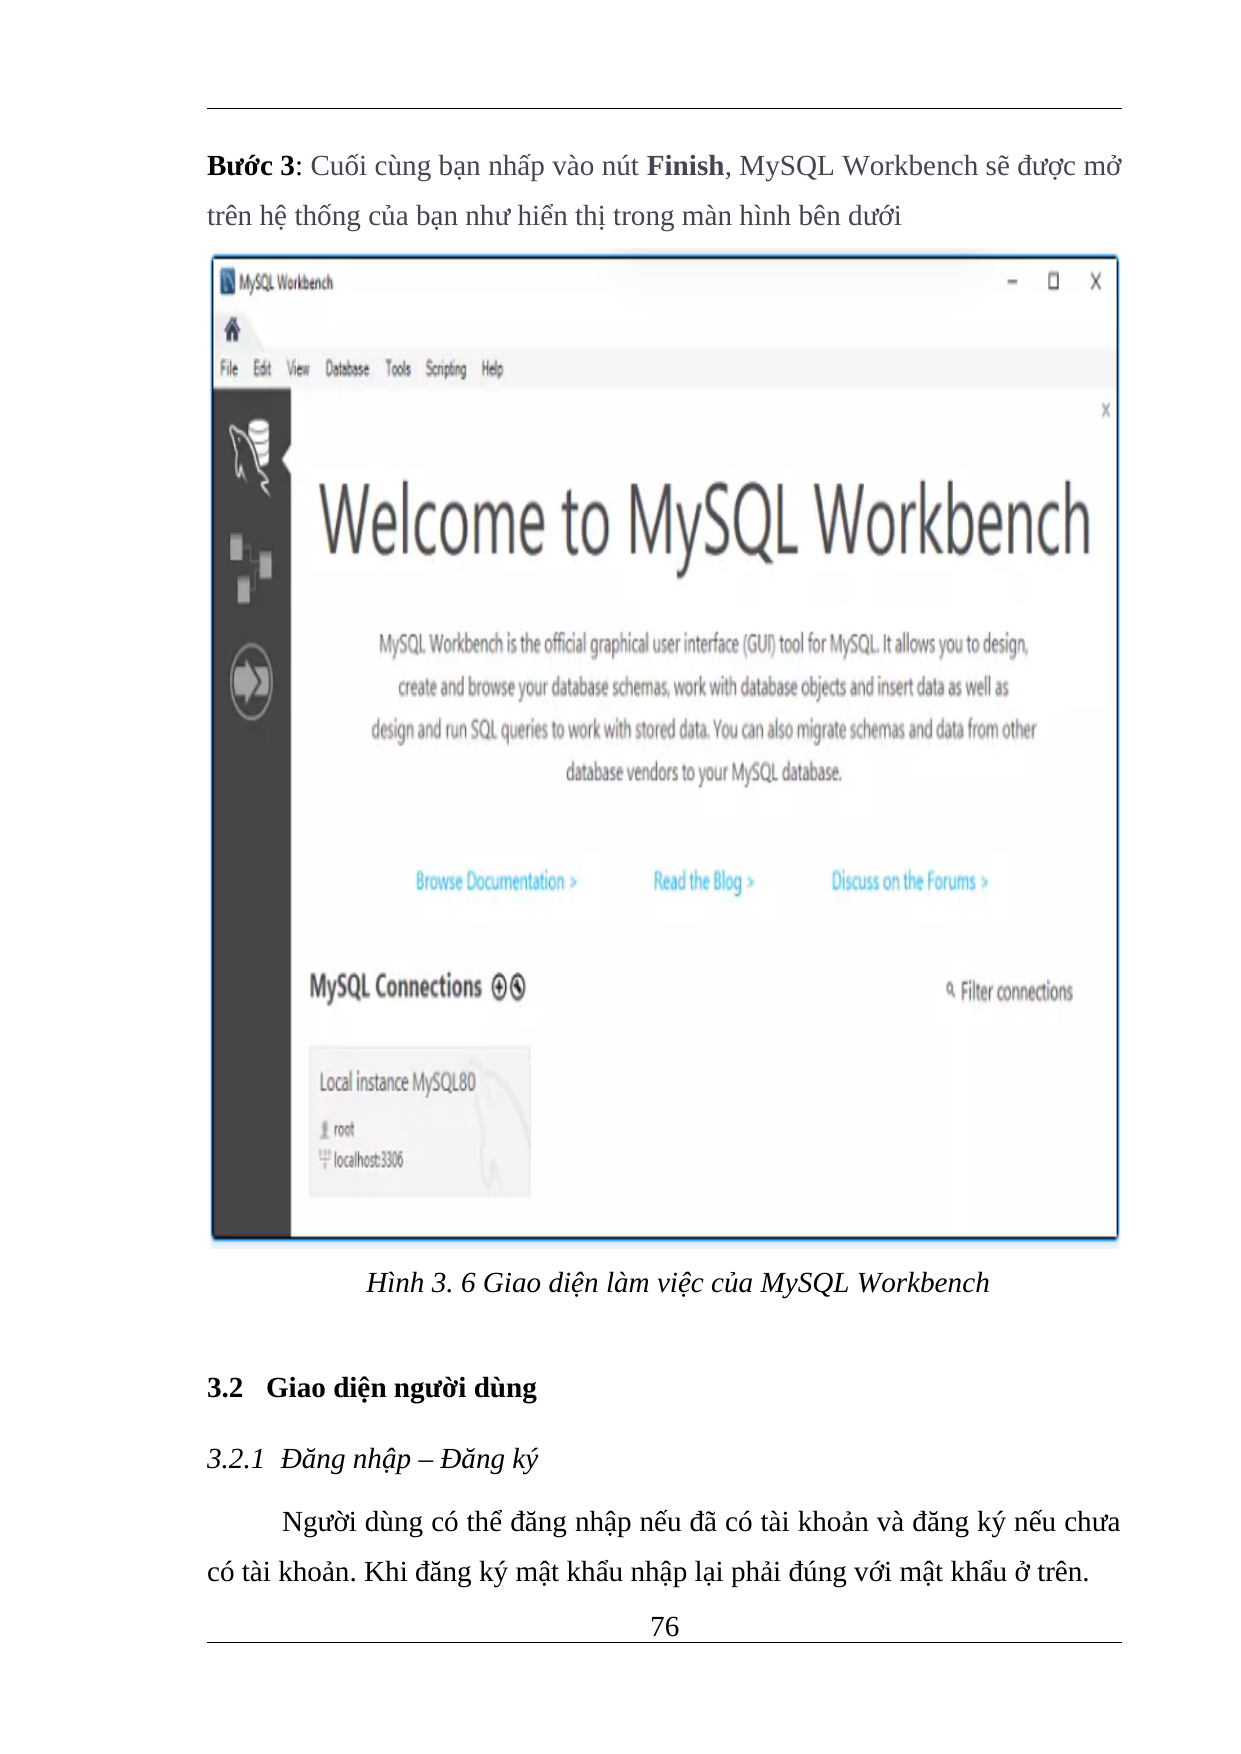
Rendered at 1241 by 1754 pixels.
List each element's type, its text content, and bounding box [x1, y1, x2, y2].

picture [207, 248, 1122, 1249]
text Người dùng có thể đăng nhập nếu đã có tài khoản và đăng ký nếu chưa có tài khoản. Khi đăng ký mật khẩu nhập lại phải đúng với mật khẩu ở trên. [207, 1504, 1122, 1588]
subtitle Đăng nhập – Đăng ký [207, 1441, 1122, 1474]
text Hình 3. 6 Giao diện làm việc của MySQL Workbench [236, 1265, 1122, 1299]
subtitle Giao diện người dùng [207, 1370, 1122, 1403]
text Bước 3: Cuối cùng bạn nhấp vào nút Finish, MySQL Workbench sẽ được mở trên hệ thống của bạn như hiển thị trong màn hình bên dưới [207, 148, 1122, 232]
